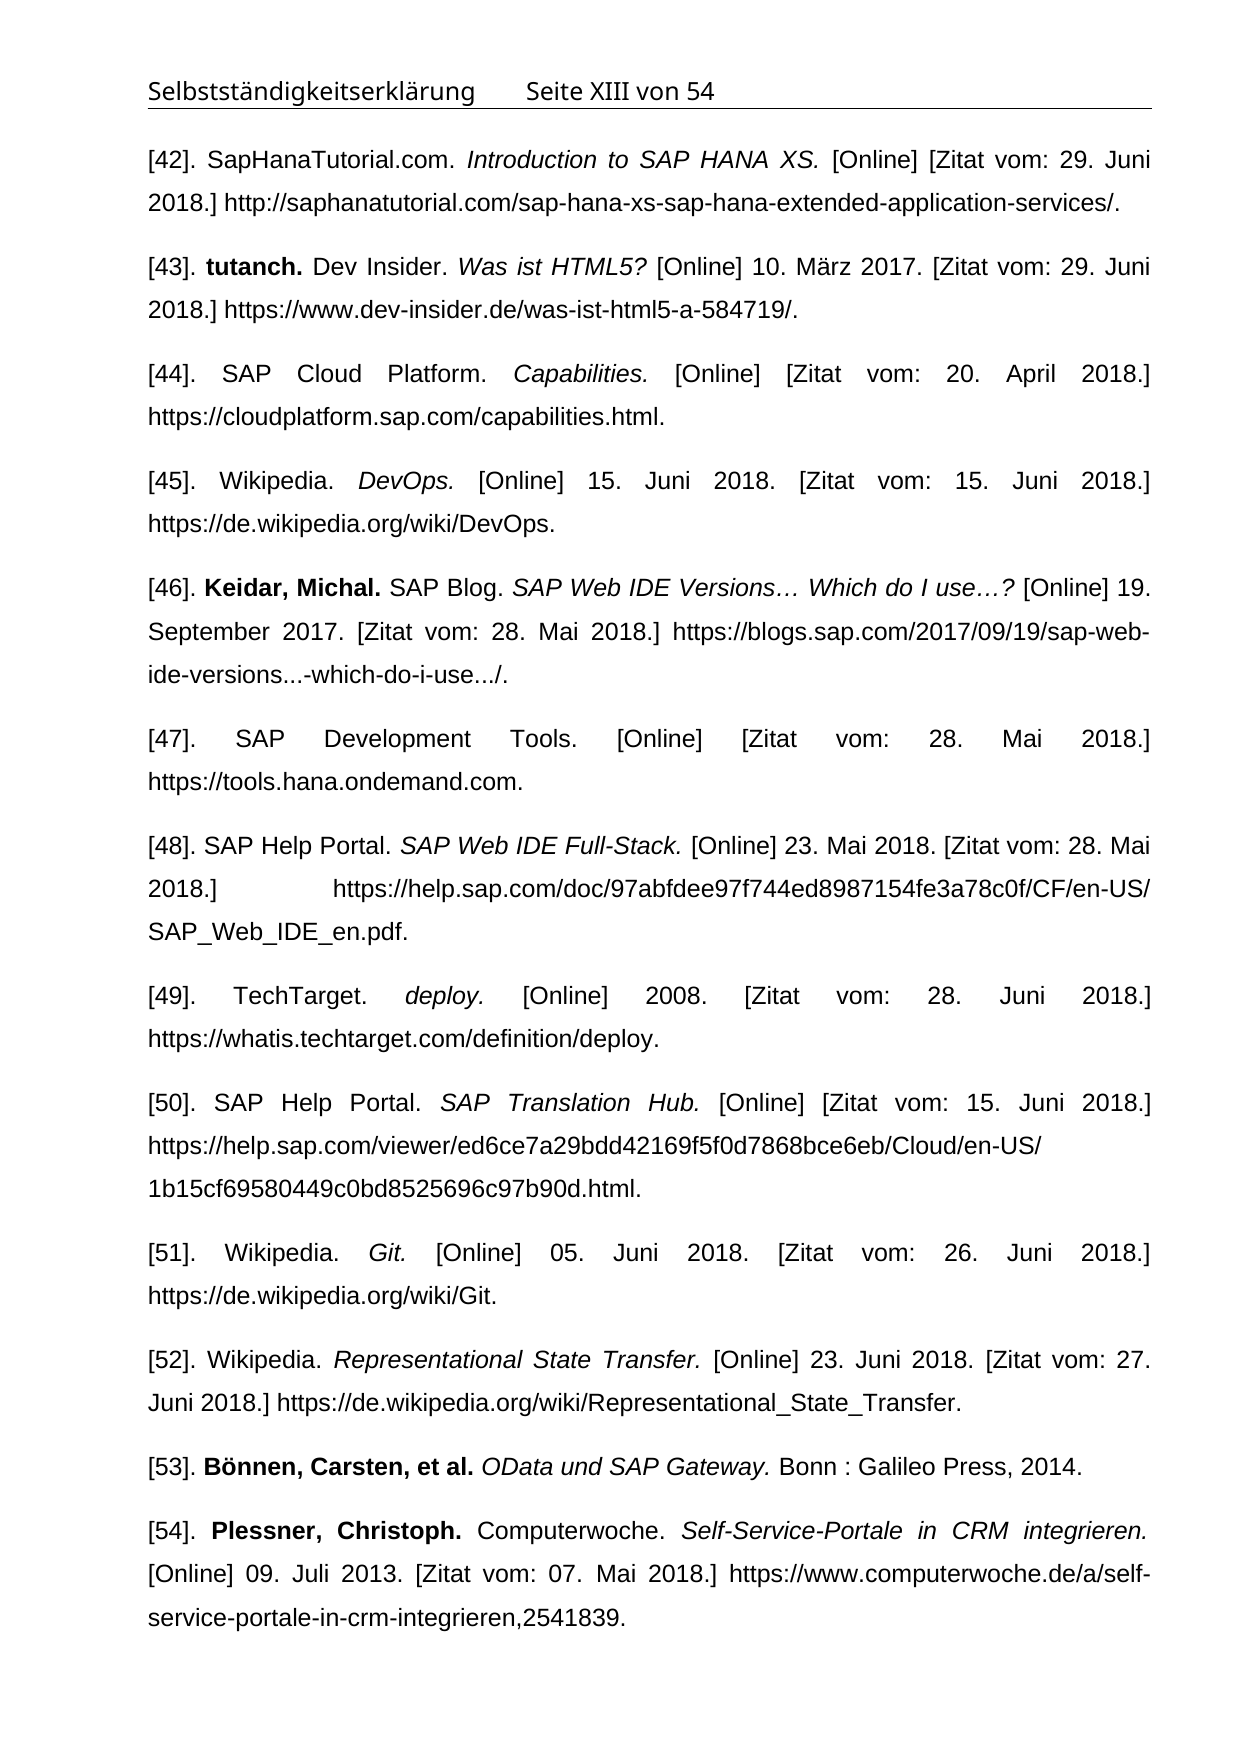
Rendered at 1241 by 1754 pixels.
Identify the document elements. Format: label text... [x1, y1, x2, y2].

text [43]. tutanch. Dev Insider. Was ist HTML5? [Online] 10. März 2017. [Zitat vom: 29. Juni 2018.] https://www.dev-insider.de/was-ist-html5-a-584719/. [148, 252, 1152, 324]
text [45]. Wikipedia. DevOps. [Online] 15. Juni 2018. [Zitat vom: 15. Juni 2018.] https://de.wikipedia.org/wiki/DevOps. [148, 466, 1152, 538]
text [51]. Wikipedia. Git. [Online] 05. Juni 2018. [Zitat vom: 26. Juni 2018.] https://de.wikipedia.org/wiki/Git. [148, 1238, 1152, 1310]
text [50]. SAP Help Portal. SAP Translation Hub. [Online] [Zitat vom: 15. Juni 2018.] https://help.sap.com/viewer/ed6ce7a29bdd42169f5f0d7868bce6eb/Cloud/en-US/1b15cf69580449c0bd8525696c97b90d.html. [148, 1088, 1152, 1203]
text [48]. SAP Help Portal. SAP Web IDE Full-Stack. [Online] 23. Mai 2018. [Zitat vom: 28. Mai 2018.] https://help.sap.com/doc/97abfdee97f744ed8987154fe3a78c0f/CF/en-US/SAP_Web_IDE_en.pdf. [148, 831, 1152, 946]
text [44]. SAP Cloud Platform. Capabilities. [Online] [Zitat vom: 20. April 2018.] https://cloudplatform.sap.com/capabilities.html. [148, 359, 1152, 431]
text [47]. SAP Development Tools. [Online] [Zitat vom: 28. Mai 2018.] https://tools.hana.ondemand.com. [148, 724, 1152, 796]
text [54]. Plessner, Christoph. Computerwoche. Self-Service-Portale in CRM integrieren. [Online] 09. Juli 2013. [Zitat vom: 07. Mai 2018.] https://www.computerwoche.de/a/self-service-portale-in-crm-integrieren,2541839. [148, 1516, 1152, 1631]
text [49]. TechTarget. deploy. [Online] 2008. [Zitat vom: 28. Juni 2018.] https://whatis.techtarget.com/definition/deploy. [148, 981, 1152, 1053]
text [42]. SapHanaTutorial.com. Introduction to SAP HANA XS. [Online] [Zitat vom: 29. Juni 2018.] http://saphanatutorial.com/sap-hana-xs-sap-hana-extended-application-services/. [148, 145, 1152, 217]
text [46]. Keidar, Michal. SAP Blog. SAP Web IDE Versions… Which do I use…? [Online] 19. September 2017. [Zitat vom: 28. Mai 2018.] https://blogs.sap.com/2017/09/19/sap-web-ide-versions...-which-do-i-use.../. [148, 573, 1152, 688]
text [53]. Bönnen, Carsten, et al. OData und SAP Gateway. Bonn : Galileo Press, 2014. [148, 1452, 1152, 1481]
text [52]. Wikipedia. Representational State Transfer. [Online] 23. Juni 2018. [Zitat vom: 27. Juni 2018.] https://de.wikipedia.org/wiki/Representational_State_Transfer. [148, 1345, 1152, 1417]
